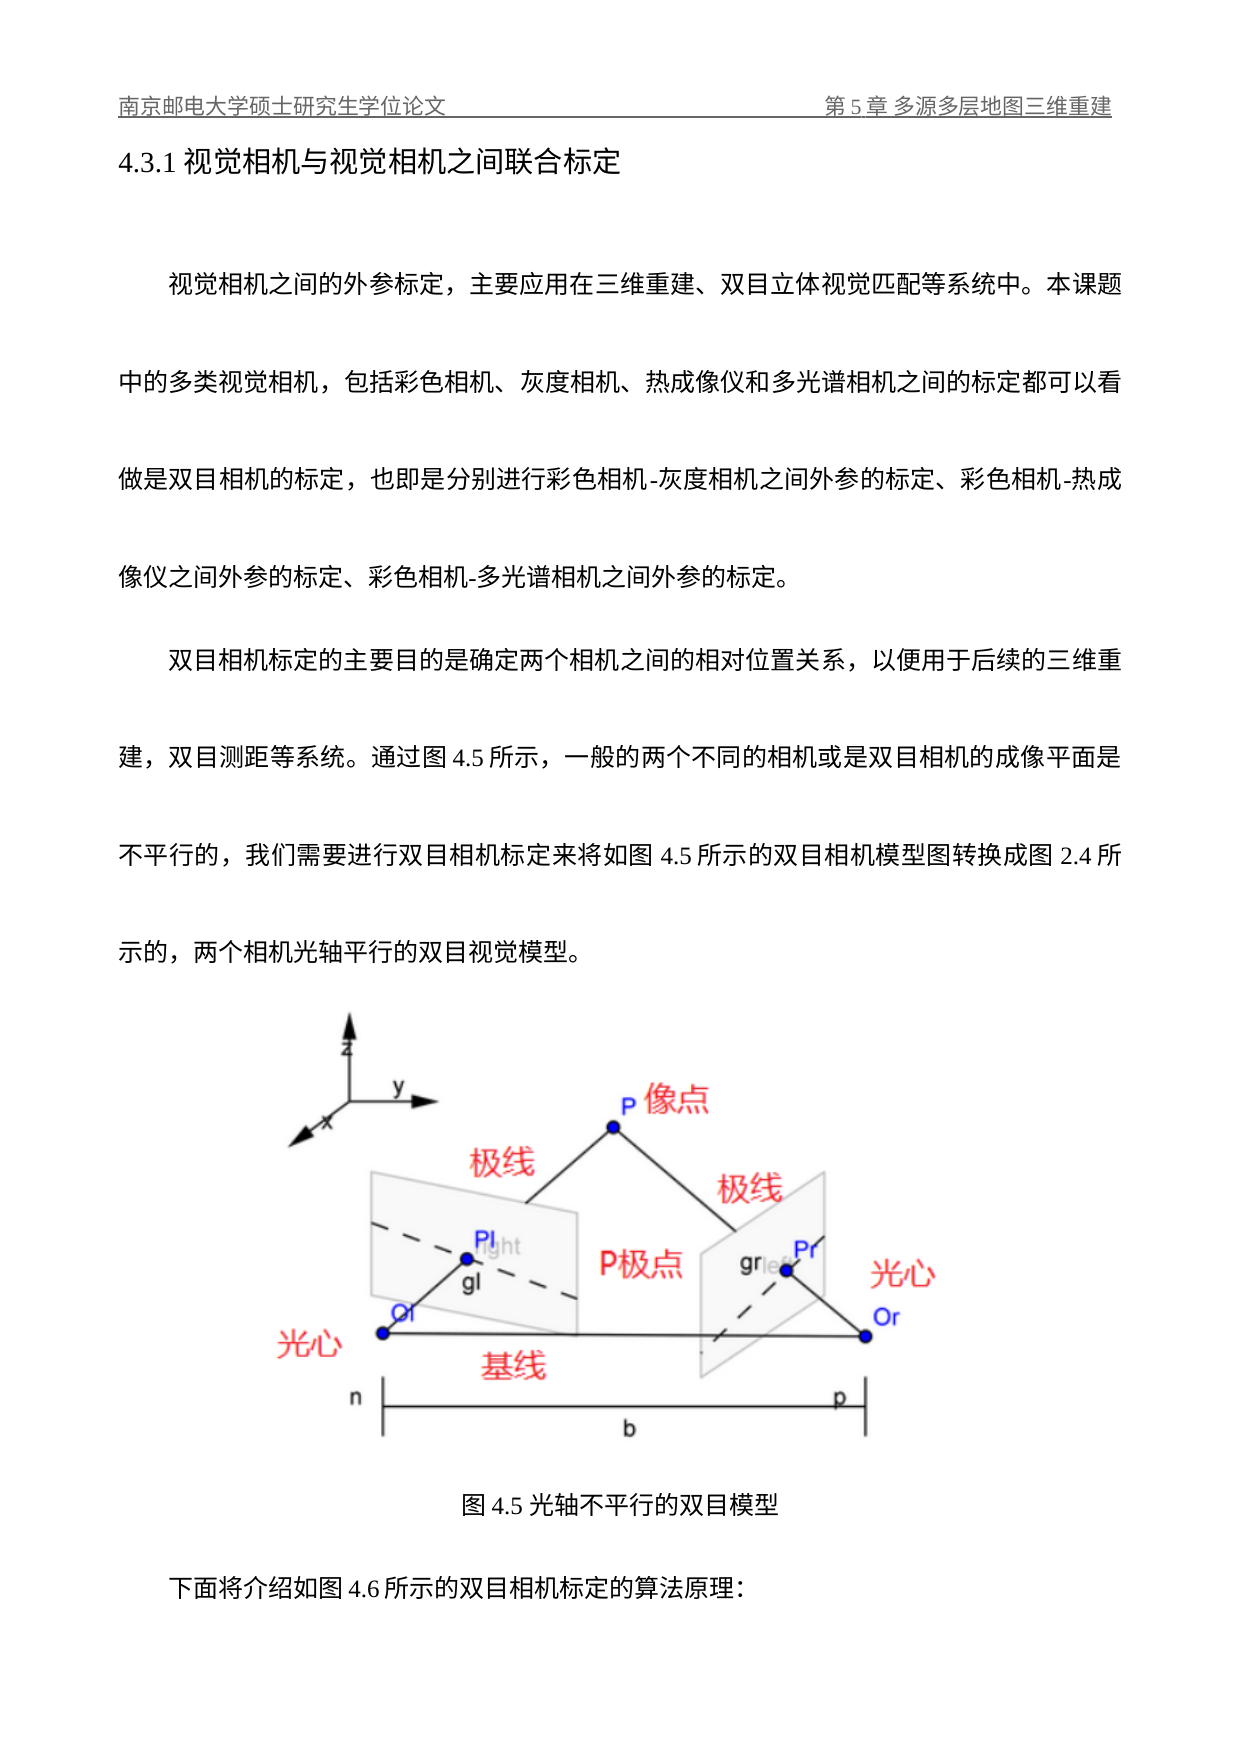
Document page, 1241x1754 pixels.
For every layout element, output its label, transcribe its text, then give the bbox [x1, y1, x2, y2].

picture [270, 1001, 970, 1446]
text 双目相机标定的主要目的是确定两个相机之间的相对位置关系，以便用于后续的三维重建，双目测距等系统。通过图4.5所示，一般的两个不同的相机或是双目相机的成像平面是不平行的，我们需要进行双目相机标定来将如图4.5所示的双目相机模型图转换成图2.4所示的，两个相机光轴平行的双目视觉模型。 [118, 626, 1122, 983]
text 视觉相机之间的外参标定，主要应用在三维重建、双目立体视觉匹配等系统中。本课题中的多类视觉相机，包括彩色相机、灰度相机、热成像仪和多光谱相机之间的标定都可以看做是双目相机的标定，也即是分别进行彩色相机-灰度相机之间外参的标定、彩色相机-热成像仪之间外参的标定、彩色相机-多光谱相机之间外参的标定。 [118, 250, 1122, 608]
text 下面将介绍如图4.6所示的双目相机标定的算法原理： [118, 1554, 1122, 1619]
text 图4.5 光轴不平行的双目模型 [118, 1471, 1122, 1536]
text 视觉相机与视觉相机之间联合标定 [118, 127, 1122, 192]
